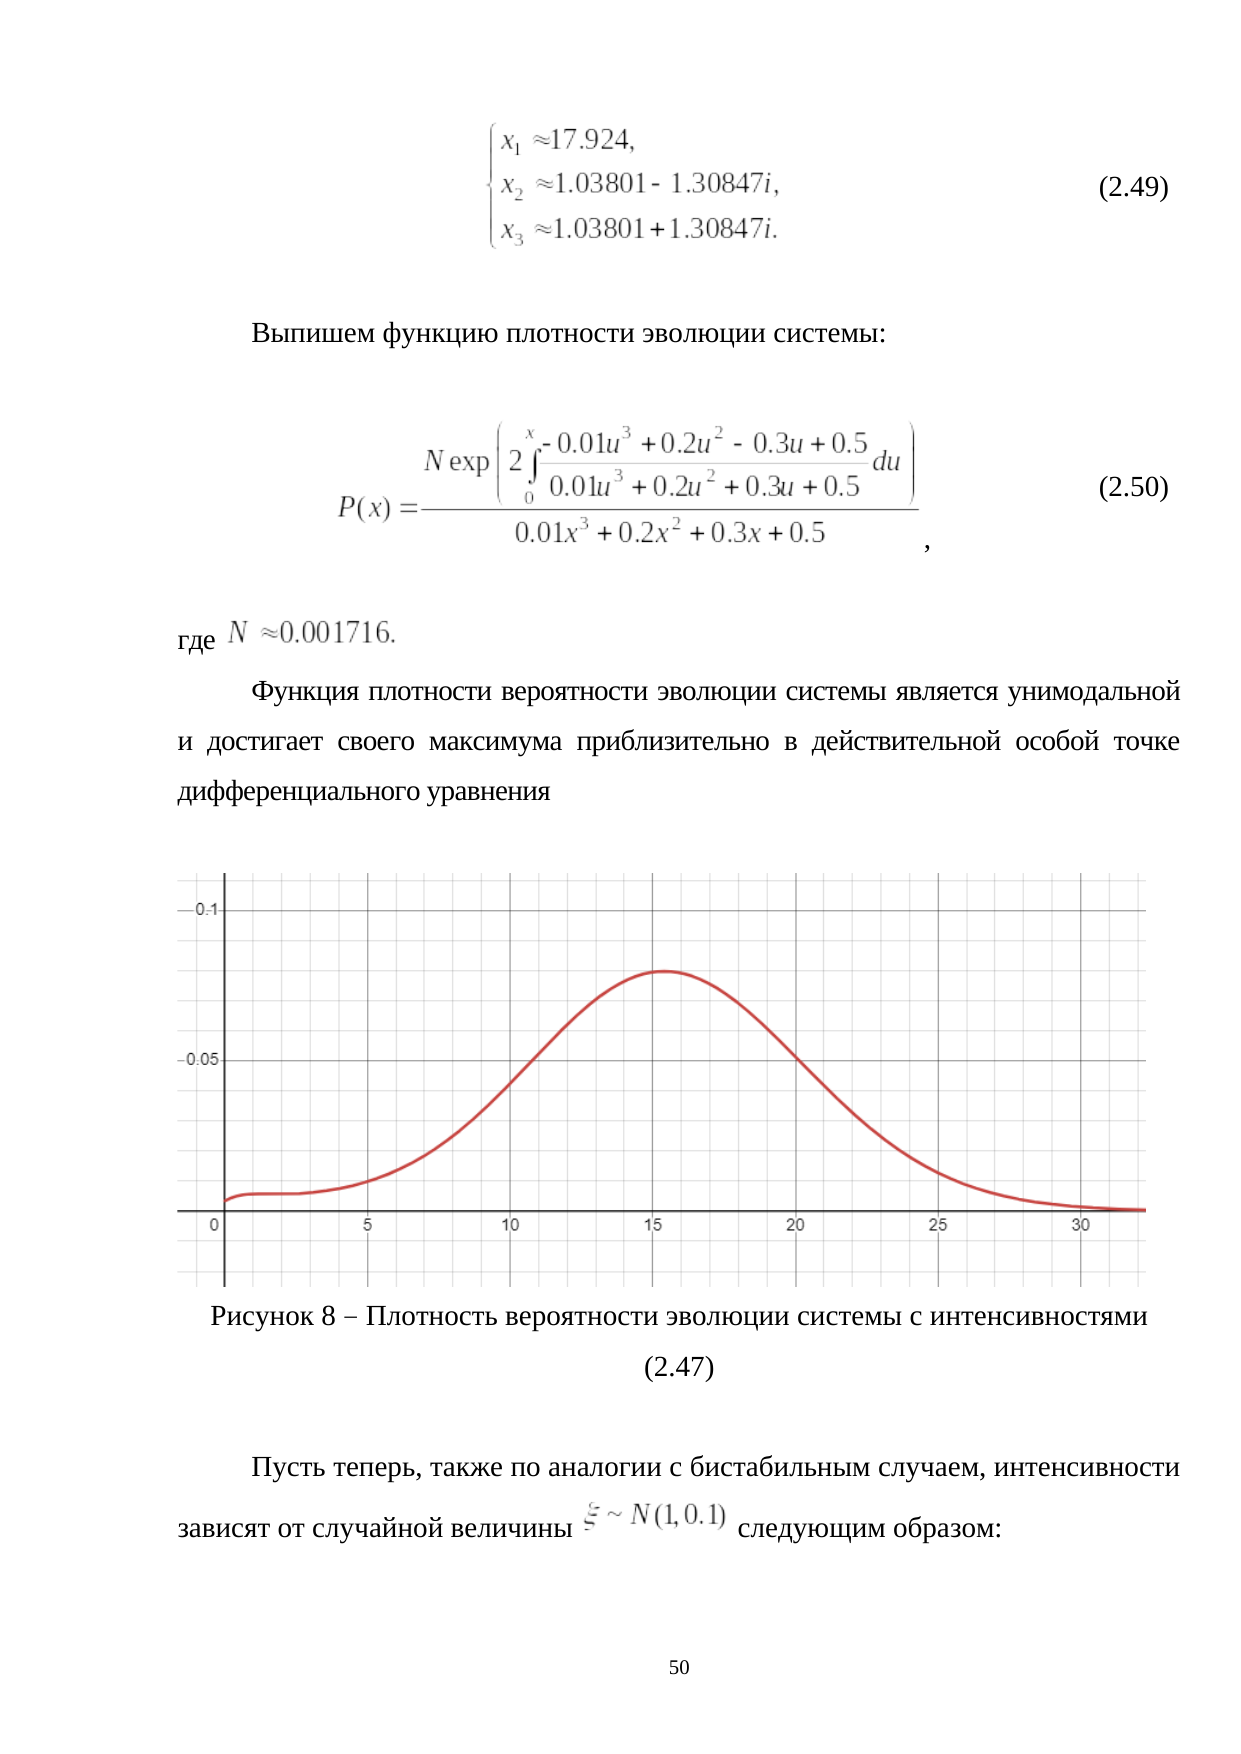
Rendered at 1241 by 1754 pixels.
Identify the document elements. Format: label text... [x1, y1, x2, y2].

text Пусть теперь, также по аналогии с бистабильным случаем, интенсивности зависят от случайной величины следующим образом: [177, 1449, 1181, 1543]
table_header [177, 118, 1013, 265]
table_header (2.49) [1013, 118, 1180, 265]
table_header , [177, 416, 1013, 567]
text Выпишем функцию плотности эволюции системы: [177, 315, 1181, 349]
picture [177, 873, 1146, 1287]
text Рисунок 8 Плотность вероятности эволюции системы с интенсивностями (2.47) [177, 1298, 1181, 1382]
table_header (2.50) [1013, 416, 1180, 567]
text где [177, 617, 1181, 656]
text Функция плотности вероятности эволюции системы является унимодальной и достигает своего максимума приблизительно в действительной особой точке дифференциального уравнения [177, 673, 1181, 807]
